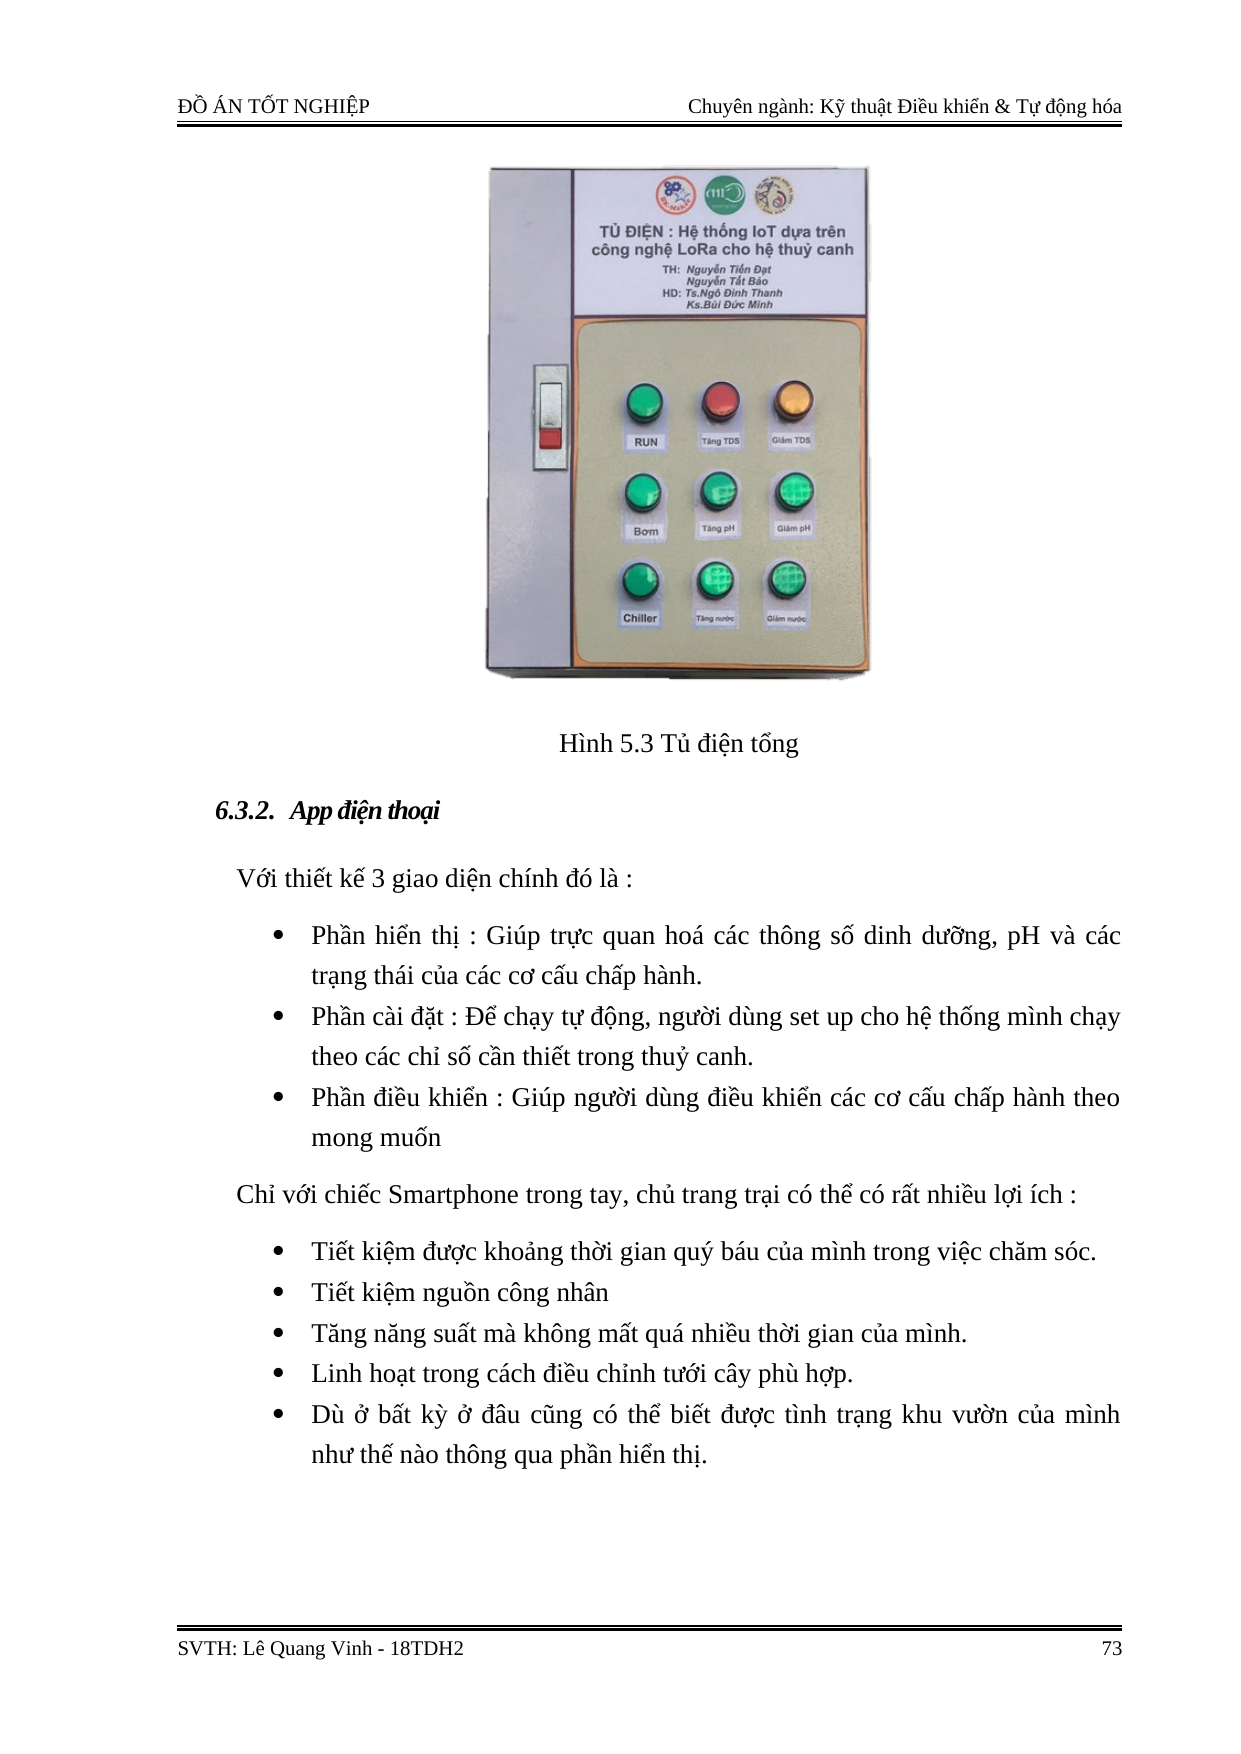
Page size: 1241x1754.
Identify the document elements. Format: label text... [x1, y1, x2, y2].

list Tăng năng suất mà không mất quá nhiều thời gian của mình. [274, 1317, 1122, 1348]
list Phần cài đặt : Để chạy tự động, người dùng set up cho hệ thống mình chạy theo các chỉ số cần thiết trong thuỷ canh. [274, 1000, 1122, 1071]
text Chỉ với chiếc Smartphone trong tay, chủ trang trại có thể có rất nhiều lợi ích : [177, 1178, 1122, 1209]
subtitle App điện thoại [215, 794, 1122, 825]
list Tiết kiệm nguồn công nhân [274, 1276, 1122, 1307]
text Hình 5.3 Tủ điện tổng [177, 727, 1122, 758]
list Tiết kiệm được khoảng thời gian quý báu của mình trong việc chăm sóc. [274, 1235, 1122, 1267]
list Linh hoạt trong cách điều chỉnh tưới cây phù hợp. [274, 1357, 1122, 1388]
list Phần điều khiển : Giúp người dùng điều khiển các cơ cấu chấp hành theo mong muốn [274, 1081, 1122, 1152]
list Phần hiển thị : Giúp trực quan hoá các thông số dinh dưỡng, pH và các trạng thái của các cơ cấu chấp hành. [274, 919, 1122, 991]
list Dù ở bất kỳ ở đâu cũng có thể biết được tình trạng khu vườn của mình như thế nào thông qua phần hiển thị. [274, 1398, 1122, 1469]
text Với thiết kế 3 giao diện chính đó là : [177, 862, 1122, 893]
picture [460, 147, 898, 701]
